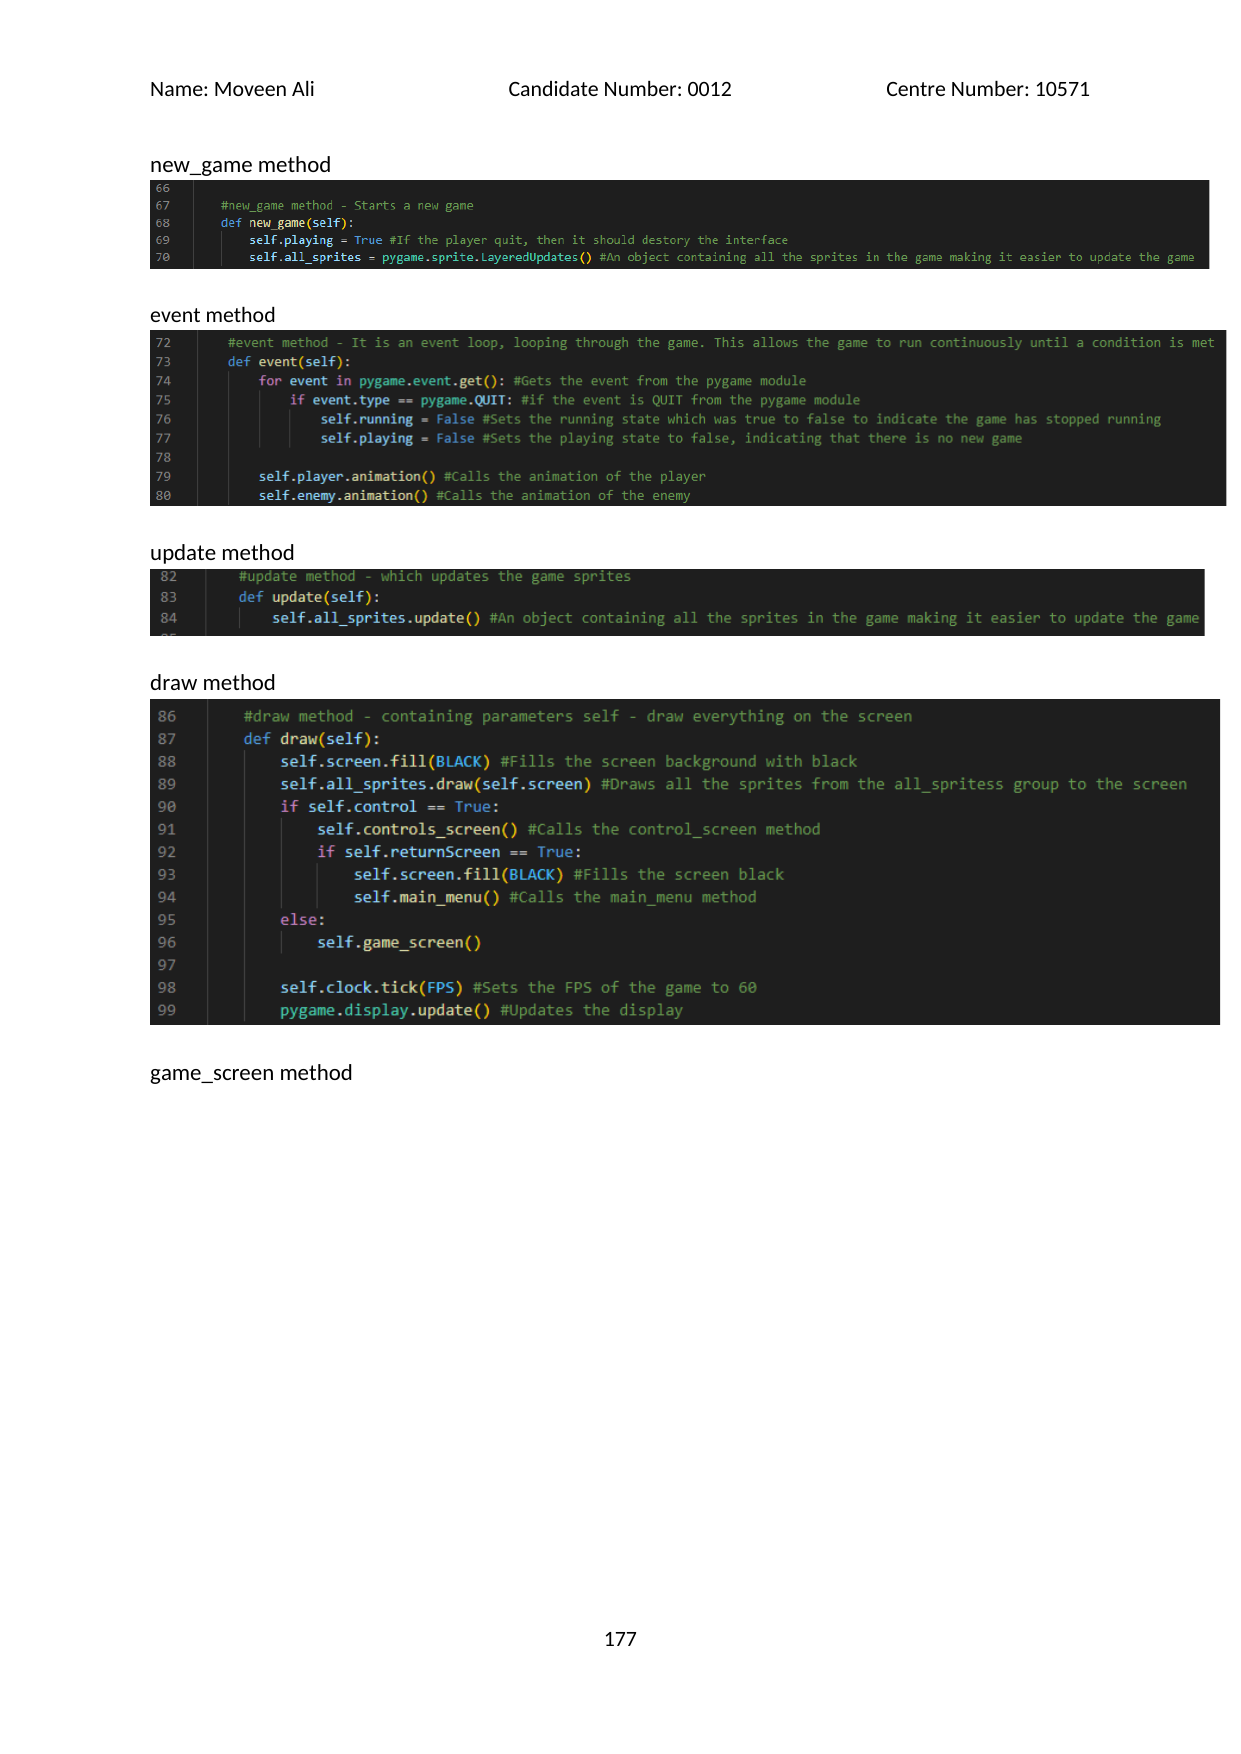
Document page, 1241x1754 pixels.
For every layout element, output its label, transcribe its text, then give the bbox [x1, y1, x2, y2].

text update method [150, 538, 1090, 566]
text event method [150, 301, 1090, 328]
text game_screen method [150, 1058, 1090, 1086]
picture [150, 569, 1205, 636]
picture [150, 699, 1221, 1025]
picture [150, 180, 1210, 269]
text draw method [150, 668, 1090, 696]
picture [150, 330, 1227, 506]
text new_game method [150, 150, 1090, 178]
